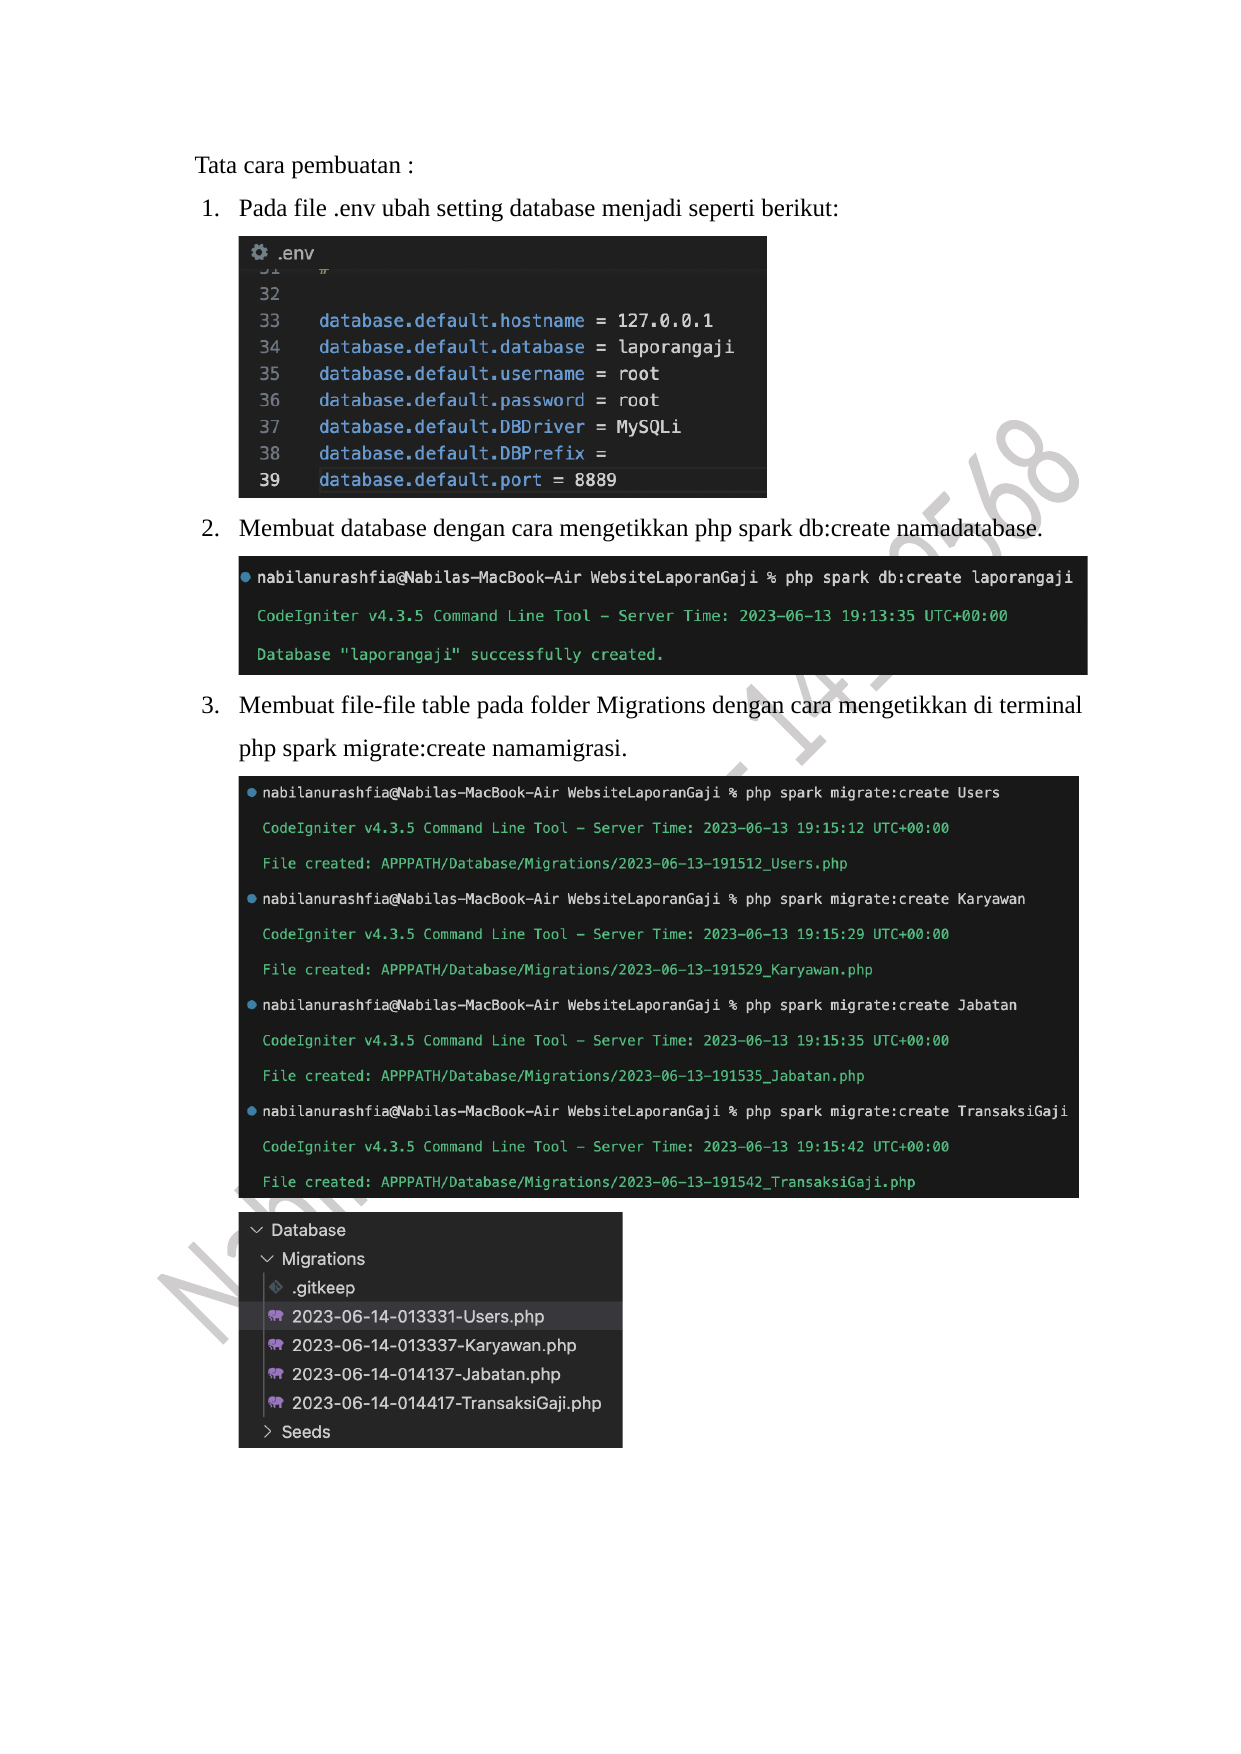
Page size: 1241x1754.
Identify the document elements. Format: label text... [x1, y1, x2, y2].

list Membuat file-file table pada folder Migrations dengan cara mengetikkan di terminal php spark migrate:create namamigrasi. [201, 690, 1090, 762]
picture [238, 776, 1079, 1198]
list Tata cara pembuatan : [194, 150, 1090, 179]
picture [238, 1212, 623, 1448]
list Membuat database dengan cara mengetikkan php spark db:create namadatabase. [201, 513, 1090, 542]
picture [238, 236, 767, 498]
picture [238, 556, 1088, 675]
list Pada file .env ubah setting database menjadi seperti berikut: [201, 193, 1090, 222]
